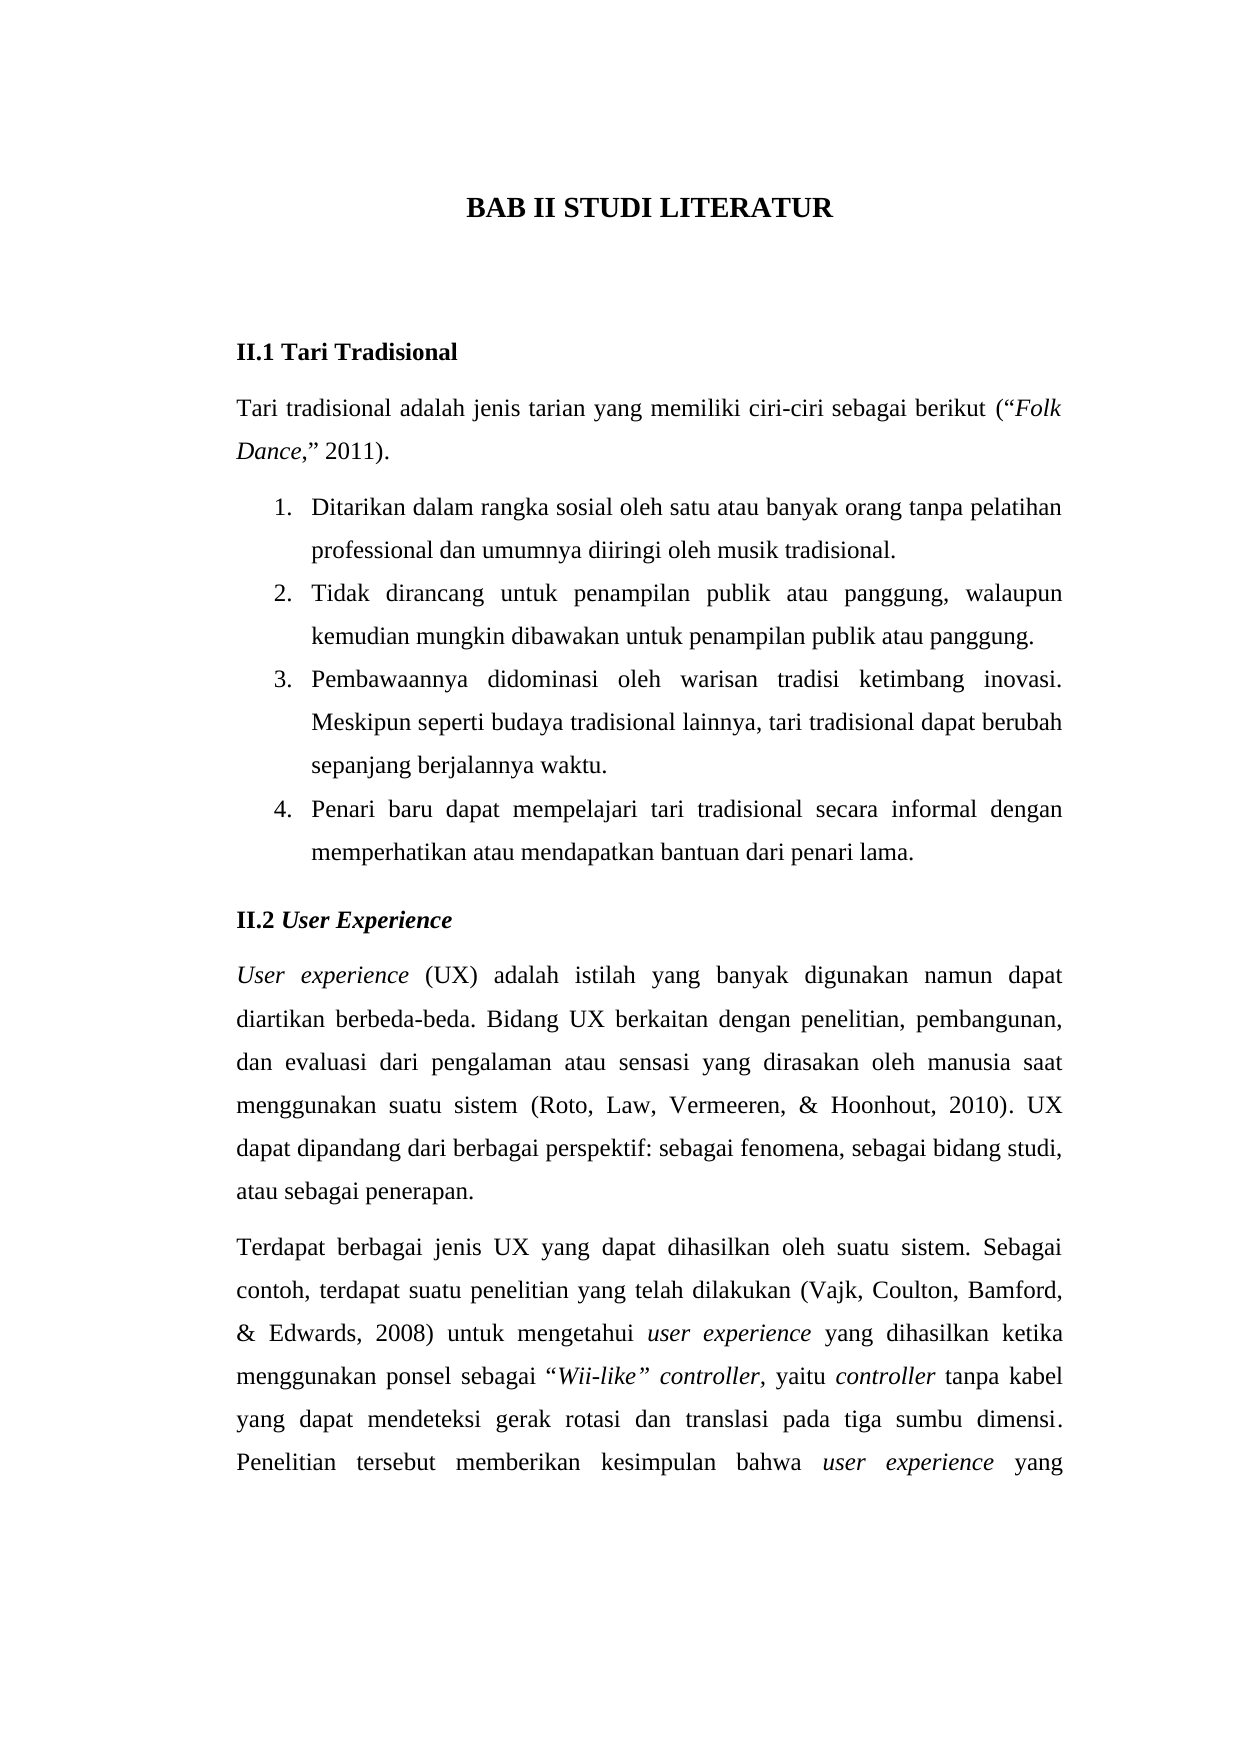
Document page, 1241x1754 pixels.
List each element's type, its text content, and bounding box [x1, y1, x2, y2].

list Ditarikan dalam rangka sosial oleh satu atau banyak orang tanpa pelatihan professional dan umumnya diiringi oleh musik tradisional. [274, 492, 1063, 564]
subtitle STUDI LITERATUR [236, 190, 1063, 223]
text User experience (UX) adalah istilah yang banyak digunakan namun dapat diartikan berbeda-beda. Bidang UX berkaitan dengan penelitian, pembangunan, dan evaluasi dari pengalaman atau sensasi yang dirasakan oleh manusia saat menggunakan suatu sistem (Roto, Law, Vermeeren, & Hoonhout, 2010). UX dapat dipandang dari berbagai perspektif: sebagai fenomena, sebagai bidang studi, atau sebagai penerapan. [236, 961, 1063, 1205]
subtitle User Experience [236, 905, 1063, 934]
list Tidak dirancang untuk penampilan publik atau panggung, walaupun kemudian mungkin dibawakan untuk penampilan publik atau panggung. [274, 578, 1063, 650]
list Pembawaannya didominasi oleh warisan tradisi ketimbang inovasi. Meskipun seperti budaya tradisional lainnya, tari tradisional dapat berubah sepanjang berjalannya waktu. [274, 664, 1063, 779]
list Penari baru dapat mempelajari tari tradisional secara informal dengan memperhatikan atau mendapatkan bantuan dari penari lama. [274, 794, 1063, 866]
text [236, 1232, 1063, 1476]
text Tari tradisional adalah jenis tarian yang memiliki ciri-ciri sebagai berikut (“Folk Dance,” 2011). [236, 393, 1063, 465]
subtitle Tari Tradisional [236, 337, 1063, 366]
